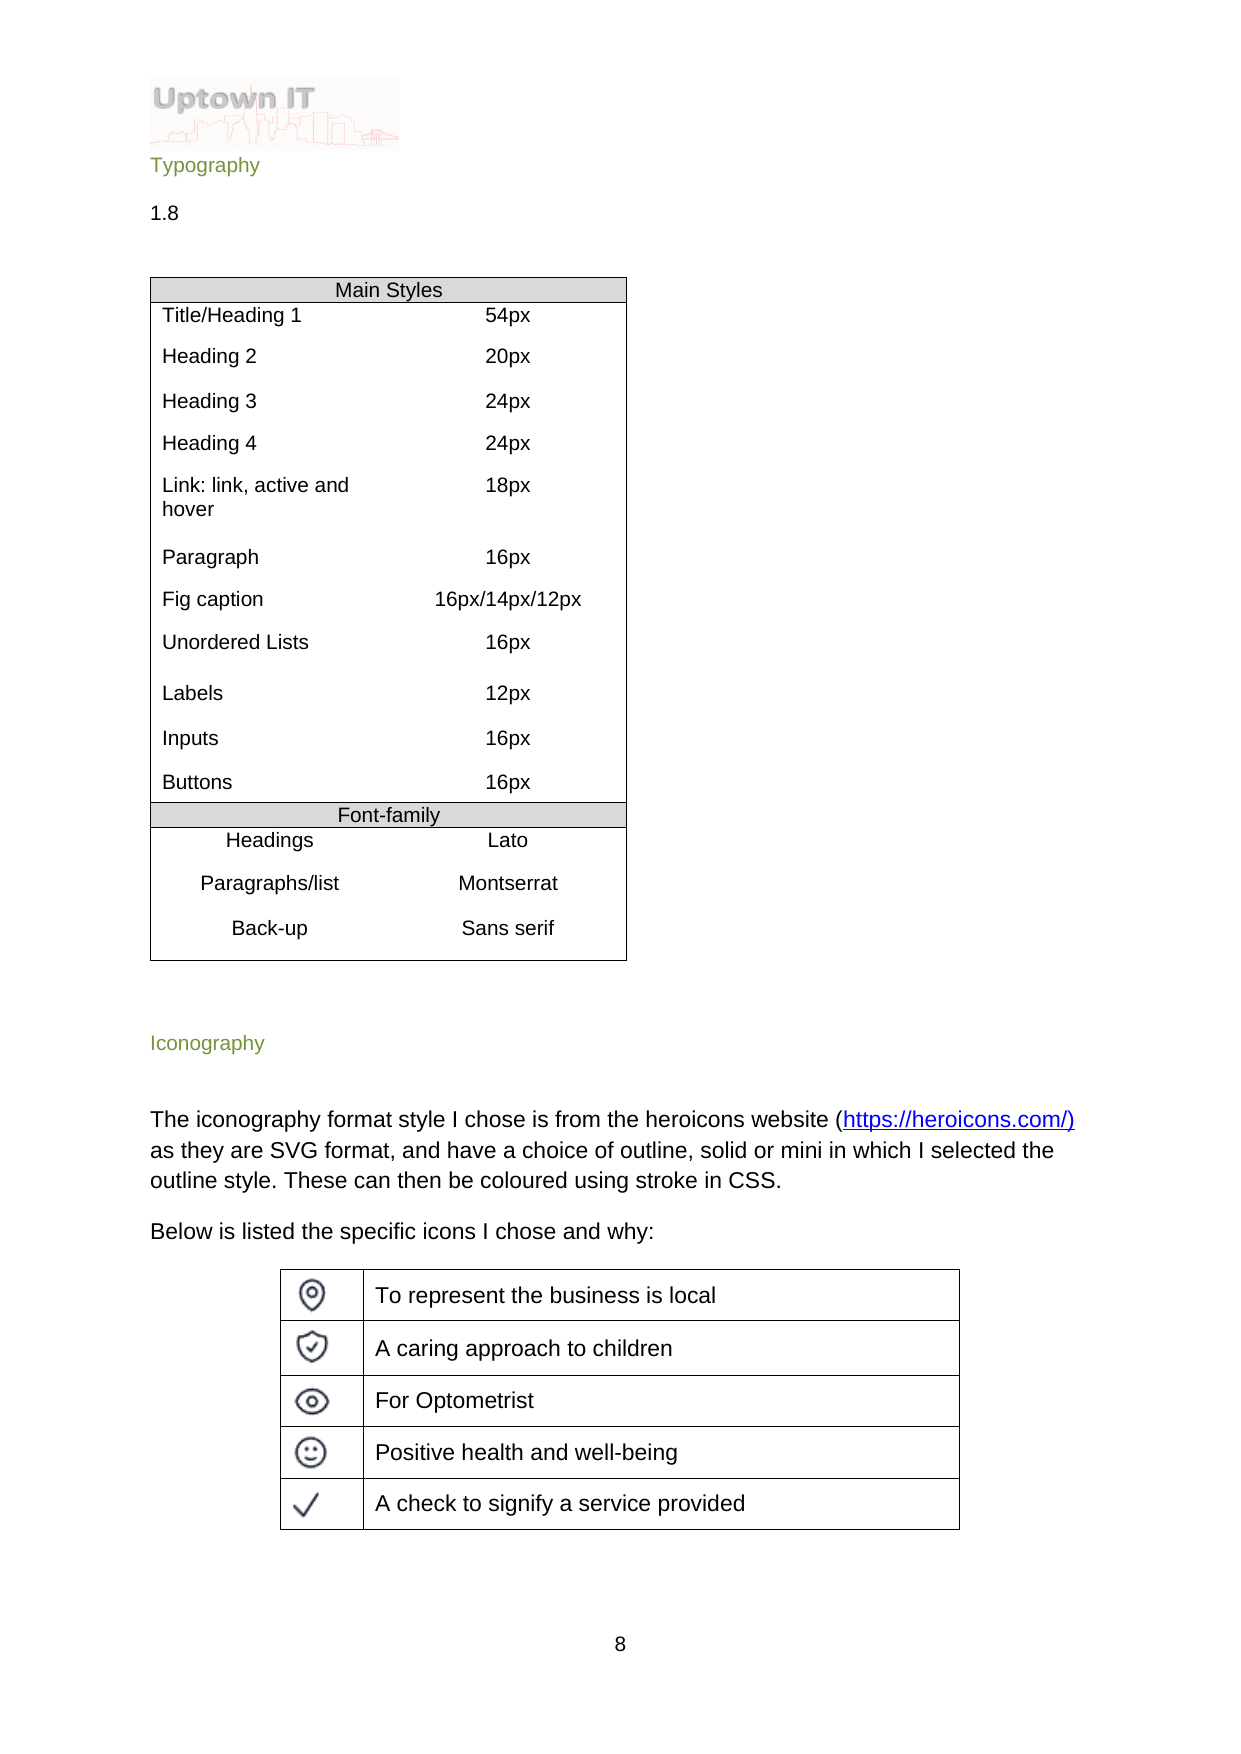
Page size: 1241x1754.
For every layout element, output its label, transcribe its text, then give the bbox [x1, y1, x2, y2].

text Typography [150, 152, 1090, 176]
table_header [281, 1270, 363, 1320]
table_cell Sans serif [389, 916, 626, 960]
text 1.8 [150, 201, 1090, 225]
table_cell Fig caption [151, 587, 389, 629]
table_cell 20px [389, 344, 626, 388]
table_cell Back-up [151, 916, 389, 960]
table_cell 12px [389, 681, 626, 725]
table_header To represent the business is local [364, 1270, 959, 1320]
table_cell Lato [389, 828, 626, 871]
table_cell 16px [389, 630, 626, 681]
table_cell Unordered Lists [151, 630, 389, 681]
table_cell 18px [389, 473, 626, 545]
table_cell Font-family [151, 803, 626, 827]
text Iconography [150, 1031, 1090, 1054]
table_header Main Styles [151, 278, 626, 302]
picture [292, 1429, 335, 1475]
table_cell Heading 2 [151, 344, 389, 388]
table_cell A check to signify a service provided [364, 1479, 959, 1529]
table_cell Inputs [151, 725, 389, 770]
table_cell Montserrat [389, 871, 626, 916]
table_cell Link: link, active and hover [151, 473, 389, 545]
picture [292, 1381, 336, 1421]
table_cell Headings [151, 828, 389, 871]
table_cell [281, 1321, 363, 1374]
text The iconography format style I chose is from the heroicons website (https://heroicons.com/) as they are SVG format, and have a choice of outline, solid or mini in which I selected the outline style. These can then be coloured using stroke in CSS. [150, 1106, 1090, 1193]
table_cell [281, 1427, 363, 1477]
picture [292, 1271, 336, 1319]
table_cell 24px [389, 389, 626, 431]
table_cell 16px/14px/12px [389, 587, 626, 629]
table_cell Positive health and well-being [364, 1427, 959, 1477]
table_cell Heading 4 [151, 431, 389, 473]
picture [150, 73, 400, 153]
table_cell 16px [389, 545, 626, 587]
table_cell 24px [389, 431, 626, 473]
text Below is listed the specific icons I chose and why: [150, 1218, 1090, 1244]
table_cell For Optometrist [364, 1376, 959, 1426]
picture [292, 1485, 322, 1523]
table_cell [281, 1376, 363, 1426]
picture [292, 1326, 333, 1369]
table_cell Heading 3 [151, 389, 389, 431]
table_cell Paragraphs/list [151, 871, 389, 916]
table_cell 16px [389, 725, 626, 770]
table_cell 16px [389, 770, 626, 802]
table_cell Buttons [151, 770, 389, 802]
table_cell Labels [151, 681, 389, 725]
table_cell 54px [389, 303, 626, 344]
table_cell [281, 1479, 363, 1529]
table_cell A caring approach to children [364, 1321, 959, 1374]
table_cell Title/Heading 1 [151, 303, 389, 344]
table_cell Paragraph [151, 545, 389, 587]
